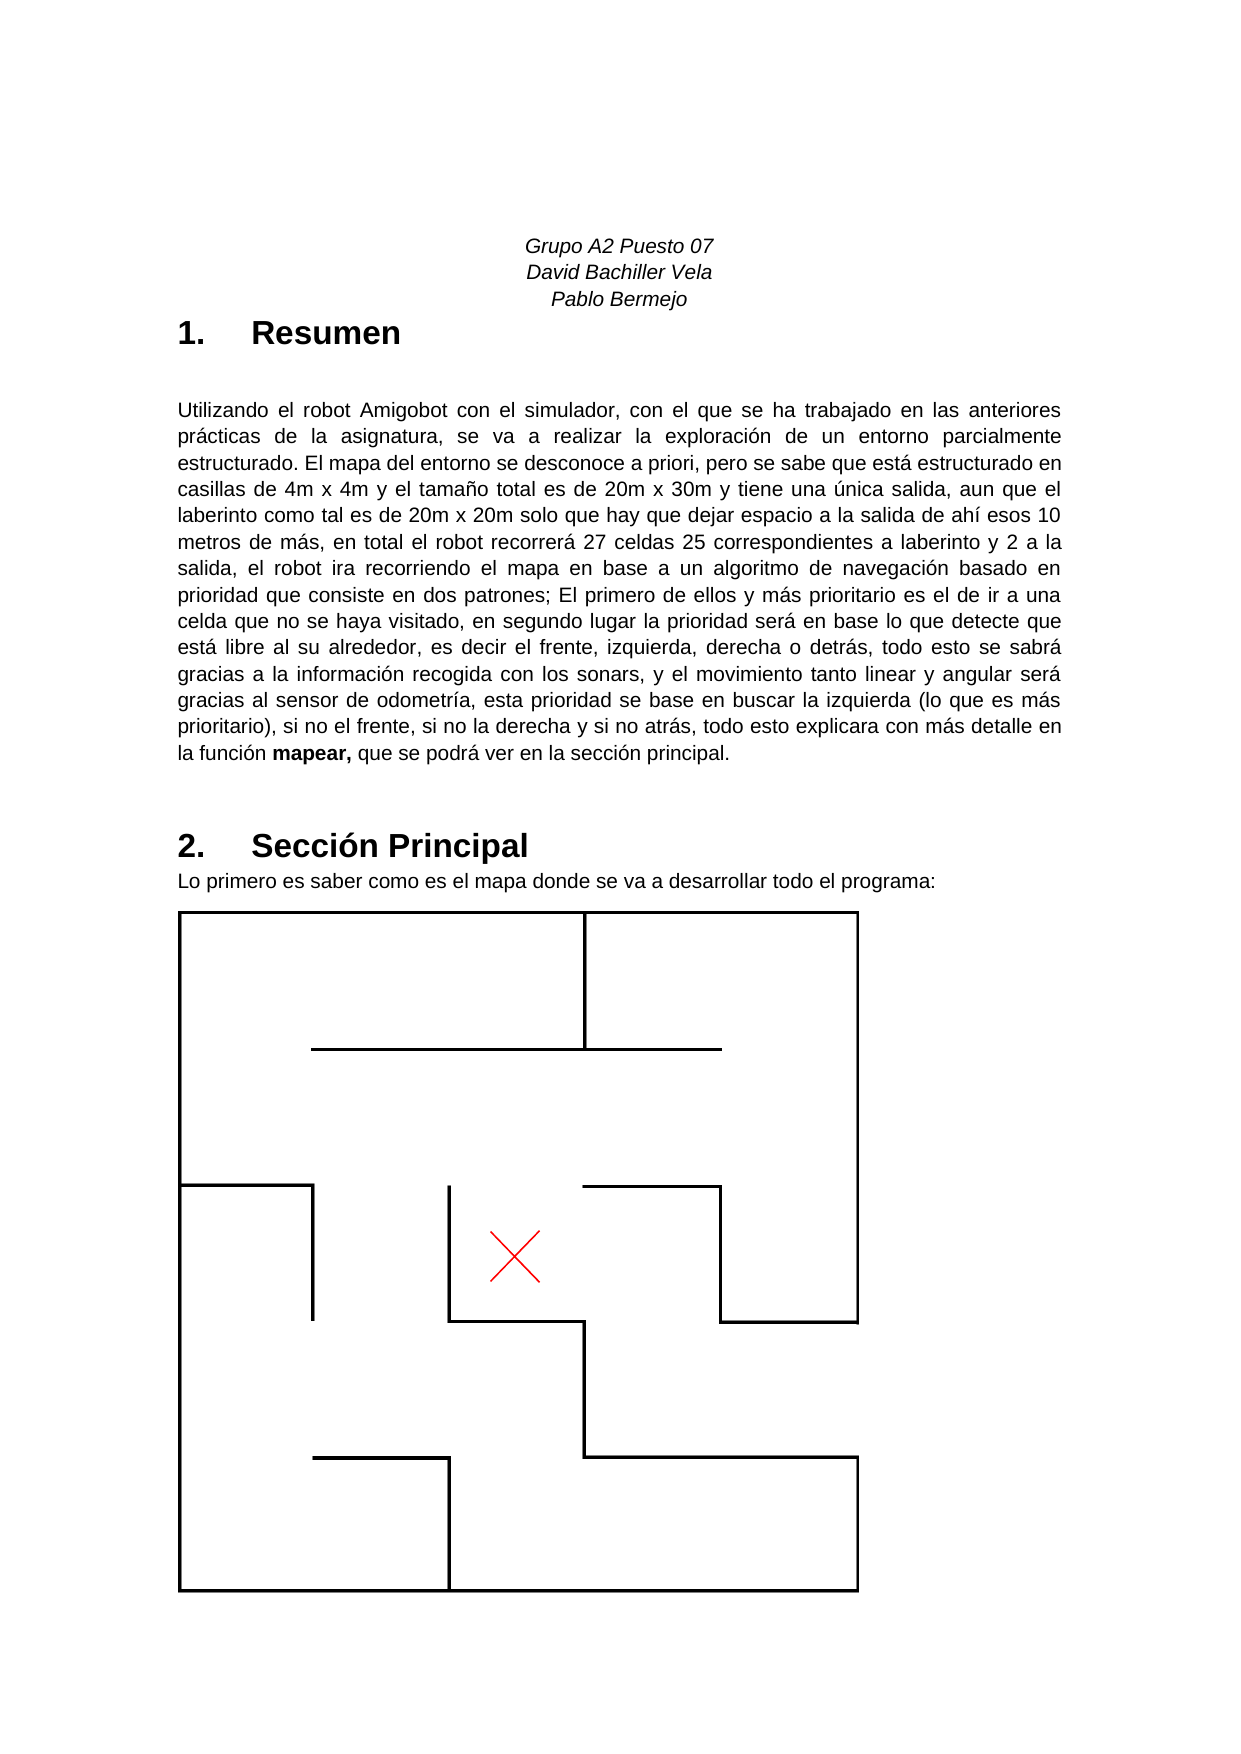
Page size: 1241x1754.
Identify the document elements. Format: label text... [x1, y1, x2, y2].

text Pablo Bermejo [177, 286, 1063, 310]
text Utilizando el robot Amigobot con el simulador, con el que se ha trabajado en las anteriores prácticas de la asignatura, se va a realizar la exploración de un entorno parcialmente estructurado. El mapa del entorno se desconoce a priori, pero se sabe que está estructurado en casillas de 4m x 4m y el tamaño total es de 20m x 30m y tiene una única salida, aun que el laberinto como tal es de 20m x 20m solo que hay que dejar espacio a la salida de ahí esos 10 metros de más, en total el robot recorrerá 27 celdas 25 correspondientes a laberinto y 2 a la salida, el robot ira recorriendo el mapa en base a un algoritmo de navegación basado en prioridad que consiste en dos patrones; El primero de ellos y más prioritario es el de ir a una celda que no se haya visitado, en segundo lugar la prioridad será en base lo que detecte que está libre al su alrededor, es decir el frente, izquierda, derecha o detrás, todo esto se sabrá gracias a la información recogida con los sonars, y el movimiento tanto linear y angular será gracias al sensor de odometría, esta prioridad se base en buscar la izquierda (lo que es más prioritario), si no el frente, si no la derecha y si no atrás, todo esto explicara con más detalle en la función mapear, que se podrá ver en la sección principal. [177, 398, 1063, 764]
text Lo primero es saber como es el mapa donde se va a desarrollar todo el programa: [177, 869, 1063, 893]
text David Bachiller Vela [177, 260, 1063, 284]
text Grupo A2 Puesto 07 [177, 234, 1063, 258]
subtitle Sección Principal [177, 827, 1063, 865]
subtitle Resumen [177, 313, 1063, 351]
picture [177, 911, 1199, 1593]
